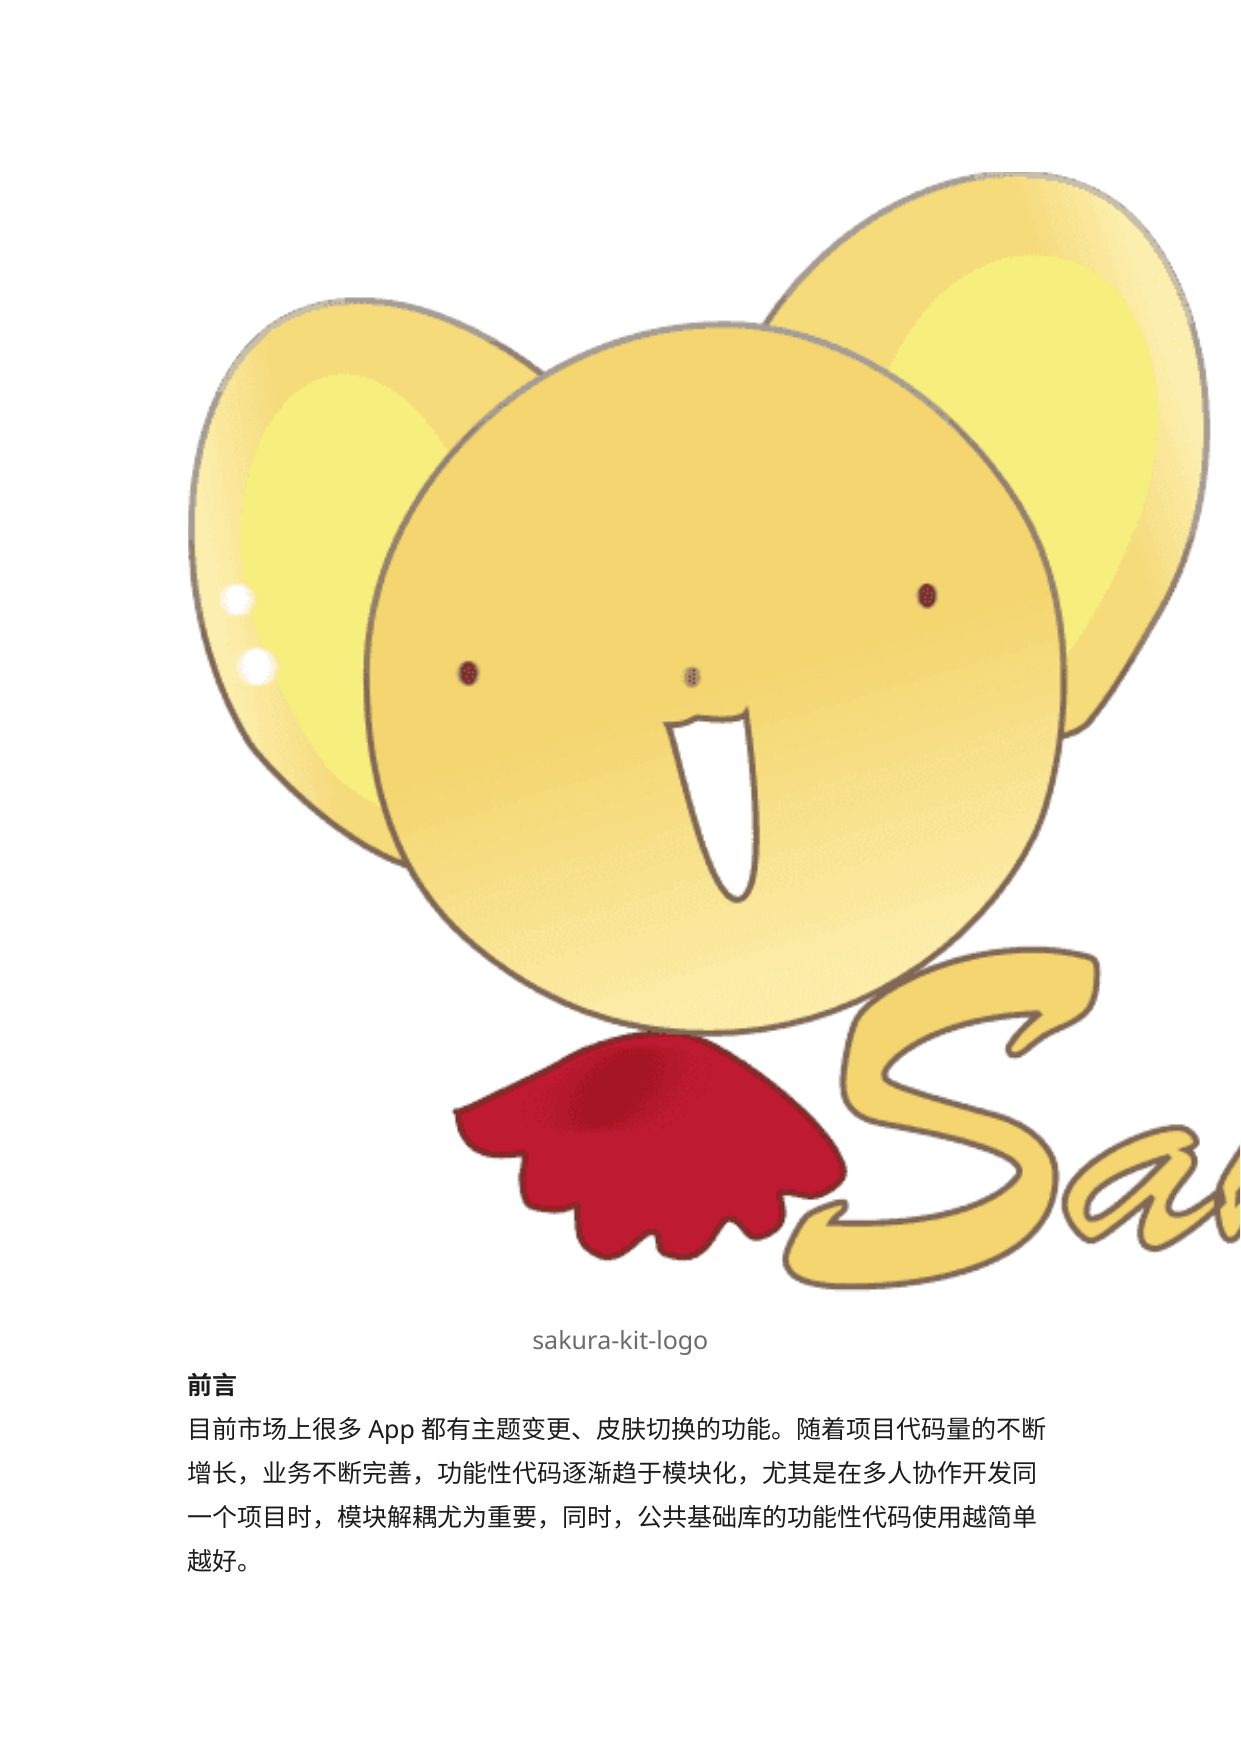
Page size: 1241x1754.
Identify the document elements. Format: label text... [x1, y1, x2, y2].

text 前言 [187, 1362, 1053, 1406]
text 目前市场上很多 App 都有主题变更、皮肤切换的功能。随着项目代码量的不断增长，业务不断完善，功能性代码逐渐趋于模块化，尤其是在多人协作开发同一个项目时，模块解耦尤为重要，同时，公共基础库的功能性代码使用越简单越好。 [187, 1406, 1053, 1582]
picture [187, 172, 1241, 1292]
text sakura-kit-logo [187, 1318, 1053, 1362]
